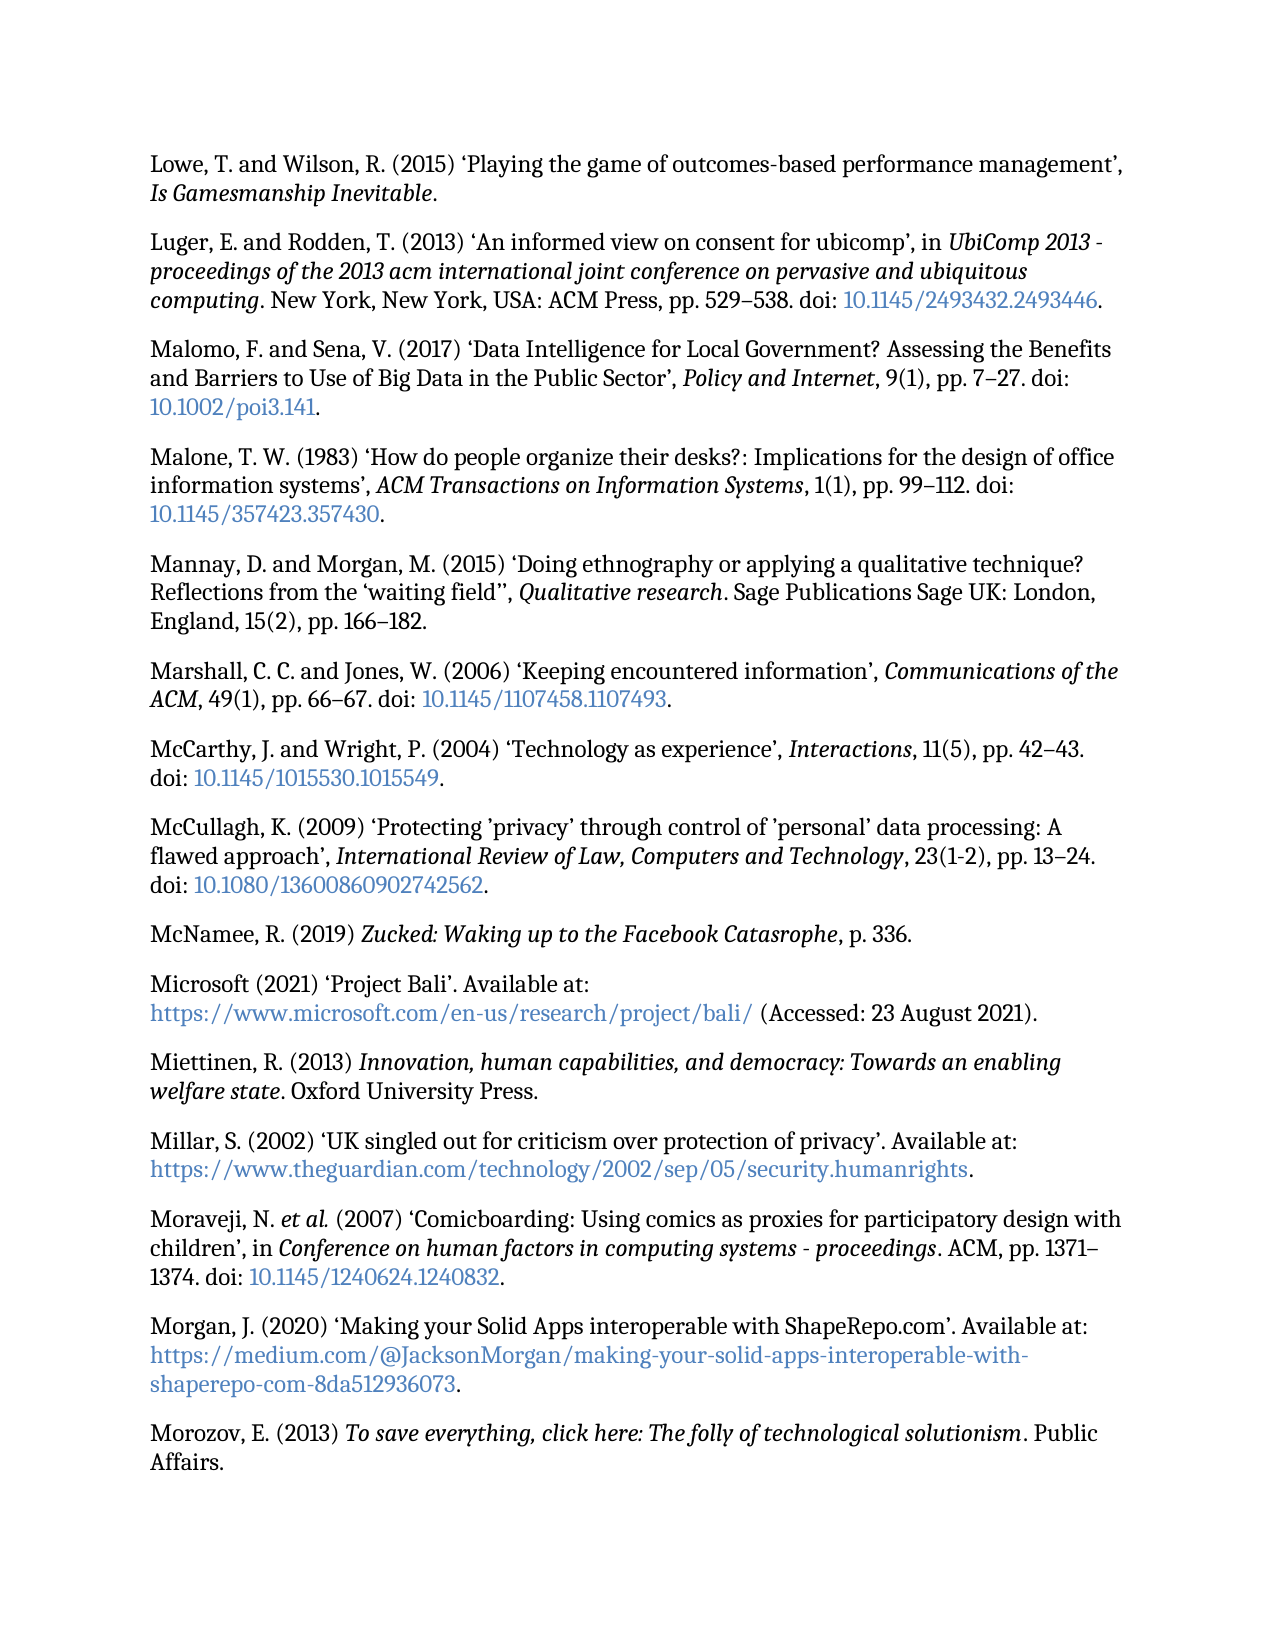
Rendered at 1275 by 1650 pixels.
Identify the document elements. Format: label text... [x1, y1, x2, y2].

text Malone, T. W. (1983) ‘How do people organize their desks?: Implications for the design of office information systems’, ACM Transactions on Information Systems, 1(1), pp. 99–112. doi: 10.1145/357423.357430. [150, 442, 1125, 529]
text Millar, S. (2002) ‘UK singled out for criticism over protection of privacy’. Available at: https://www.theguardian.com/technology/2002/sep/05/security.humanrights. [150, 1127, 1125, 1184]
text McCullagh, K. (2009) ‘Protecting ’privacy’ through control of ’personal’ data processing: A flawed approach’, International Review of Law, Computers and Technology, 23(1-2), pp. 13–24. doi: 10.1080/13600860902742562. [150, 813, 1125, 899]
text Moraveji, N. et al. (2007) ‘Comicboarding: Using comics as proxies for participatory design with children’, in Conference on human factors in computing systems - proceedings. ACM, pp. 1371–1374. doi: 10.1145/1240624.1240832. [150, 1205, 1125, 1291]
text McNamee, R. (2019) Zucked: Waking up to the Facebook Catasrophe, p. 336. [150, 920, 1125, 949]
text Miettinen, R. (2013) Innovation, human capabilities, and democracy: Towards an enabling welfare state. Oxford University Press. [150, 1048, 1125, 1106]
text Morozov, E. (2013) To save everything, click here: The folly of technological solutionism. Public Affairs. [150, 1419, 1125, 1477]
text Morgan, J. (2020) ‘Making your Solid Apps interoperable with ShapeRepo.com’. Available at: https://medium.com/@JacksonMorgan/making-your-solid-apps-interoperable-with-shaperepo-com-8da512936073. [150, 1312, 1125, 1398]
text Malomo, F. and Sena, V. (2017) ‘Data Intelligence for Local Government? Assessing the Benefits and Barriers to Use of Big Data in the Public Sector’, Policy and Internet, 9(1), pp. 7–27. doi: 10.1002/poi3.141. [150, 335, 1125, 422]
text Marshall, C. C. and Jones, W. (2006) ‘Keeping encountered information’, Communications of the ACM, 49(1), pp. 66–67. doi: 10.1145/1107458.1107493. [150, 657, 1125, 714]
text Mannay, D. and Morgan, M. (2015) ‘Doing ethnography or applying a qualitative technique? Reflections from the ‘waiting field’’, Qualitative research. Sage Publications Sage UK: London, England, 15(2), pp. 166–182. [150, 549, 1125, 636]
text Lowe, T. and Wilson, R. (2015) ‘Playing the game of outcomes-based performance management’, Is Gamesmanship Inevitable. [150, 150, 1125, 207]
text McCarthy, J. and Wright, P. (2004) ‘Technology as experience’, Interactions, 11(5), pp. 42–43. doi: 10.1145/1015530.1015549. [150, 735, 1125, 792]
text Luger, E. and Rodden, T. (2013) ‘An informed view on consent for ubicomp’, in UbiComp 2013 - proceedings of the 2013 acm international joint conference on pervasive and ubiquitous computing. New York, New York, USA: ACM Press, pp. 529–538. doi: 10.1145/2493432.2493446. [150, 228, 1125, 314]
text Microsoft (2021) ‘Project Bali’. Available at: https://www.microsoft.com/en-us/research/project/bali/ (Accessed: 23 August 2021). [150, 970, 1125, 1027]
